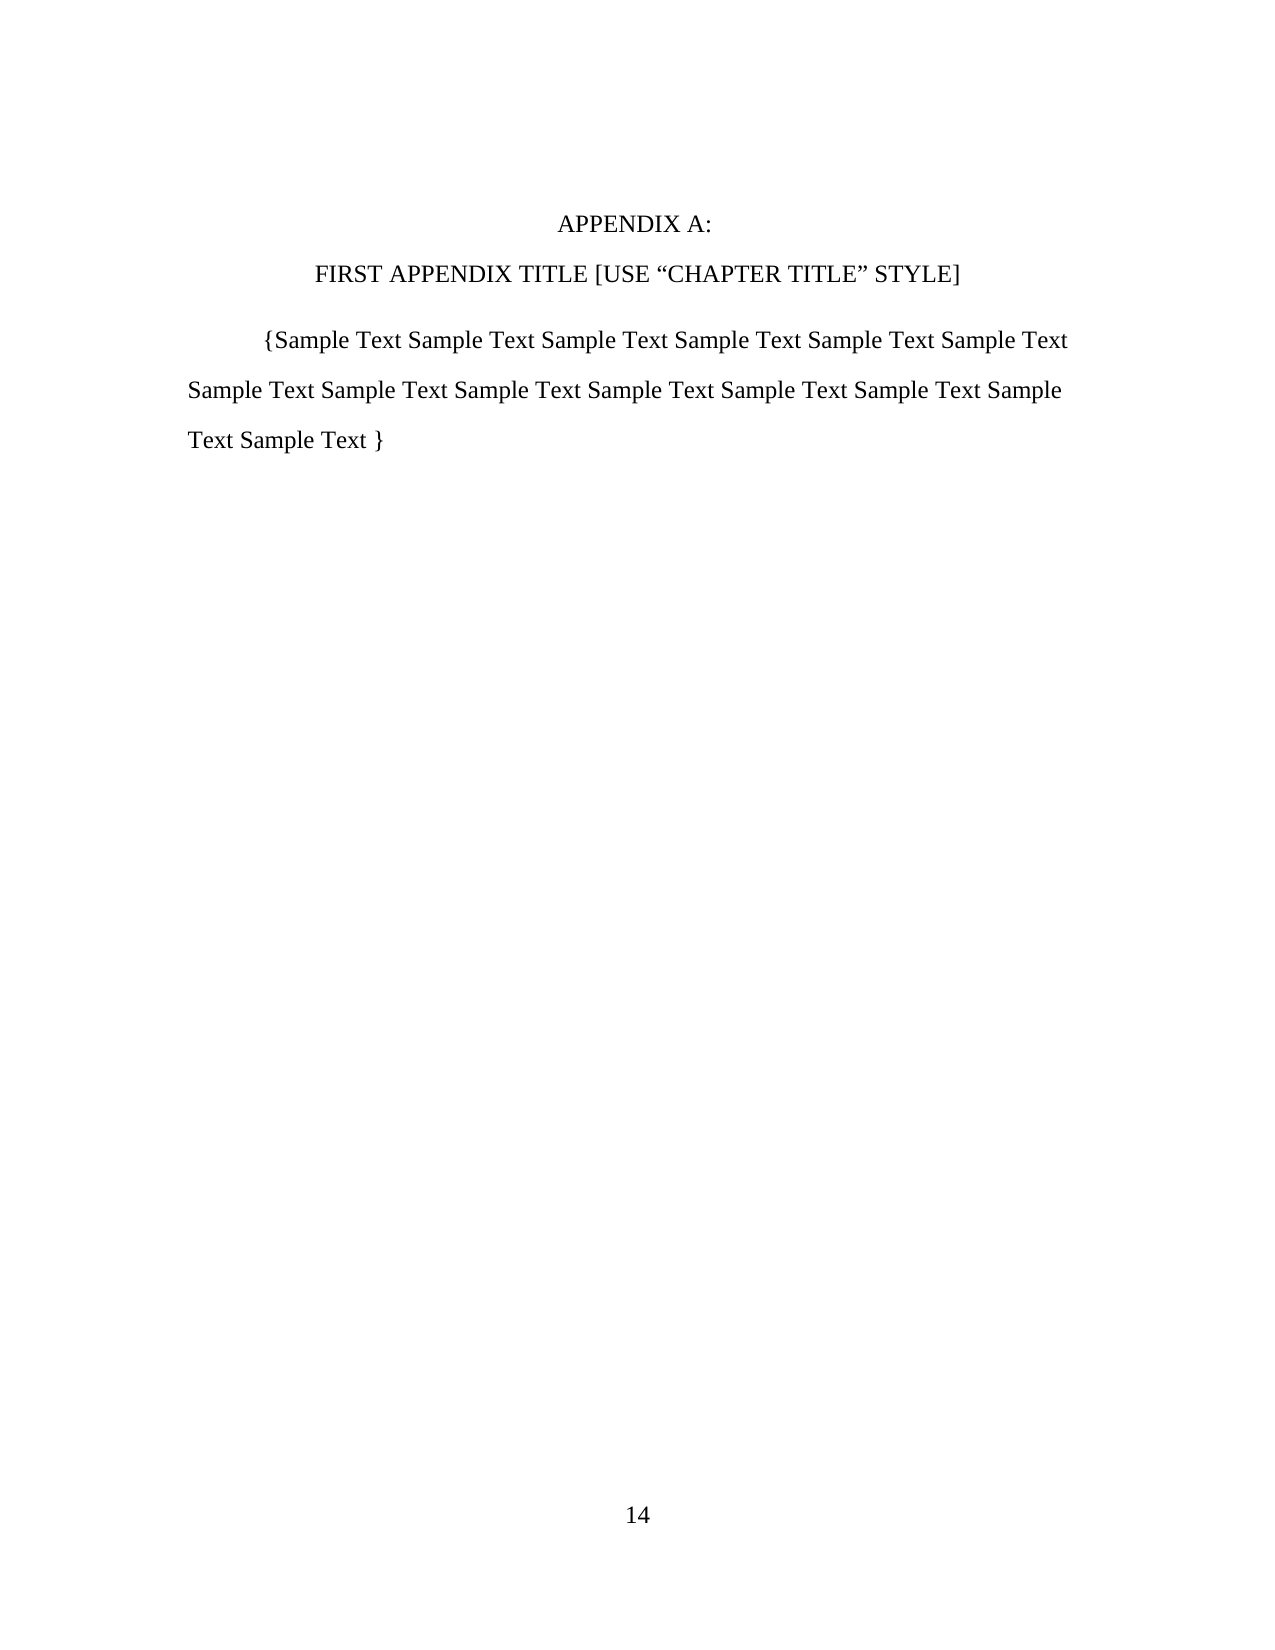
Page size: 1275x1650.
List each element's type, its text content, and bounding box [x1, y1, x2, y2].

text {Sample Text Sample Text Sample Text Sample Text Sample Text Sample Text Sample Text Sample Text Sample Text Sample Text Sample Text Sample Text Sample Text Sample Text } [187, 304, 1087, 454]
title Appendix A: FIRST APPENDIX TITLE [use “Chapter title” Style] [187, 187, 1087, 287]
